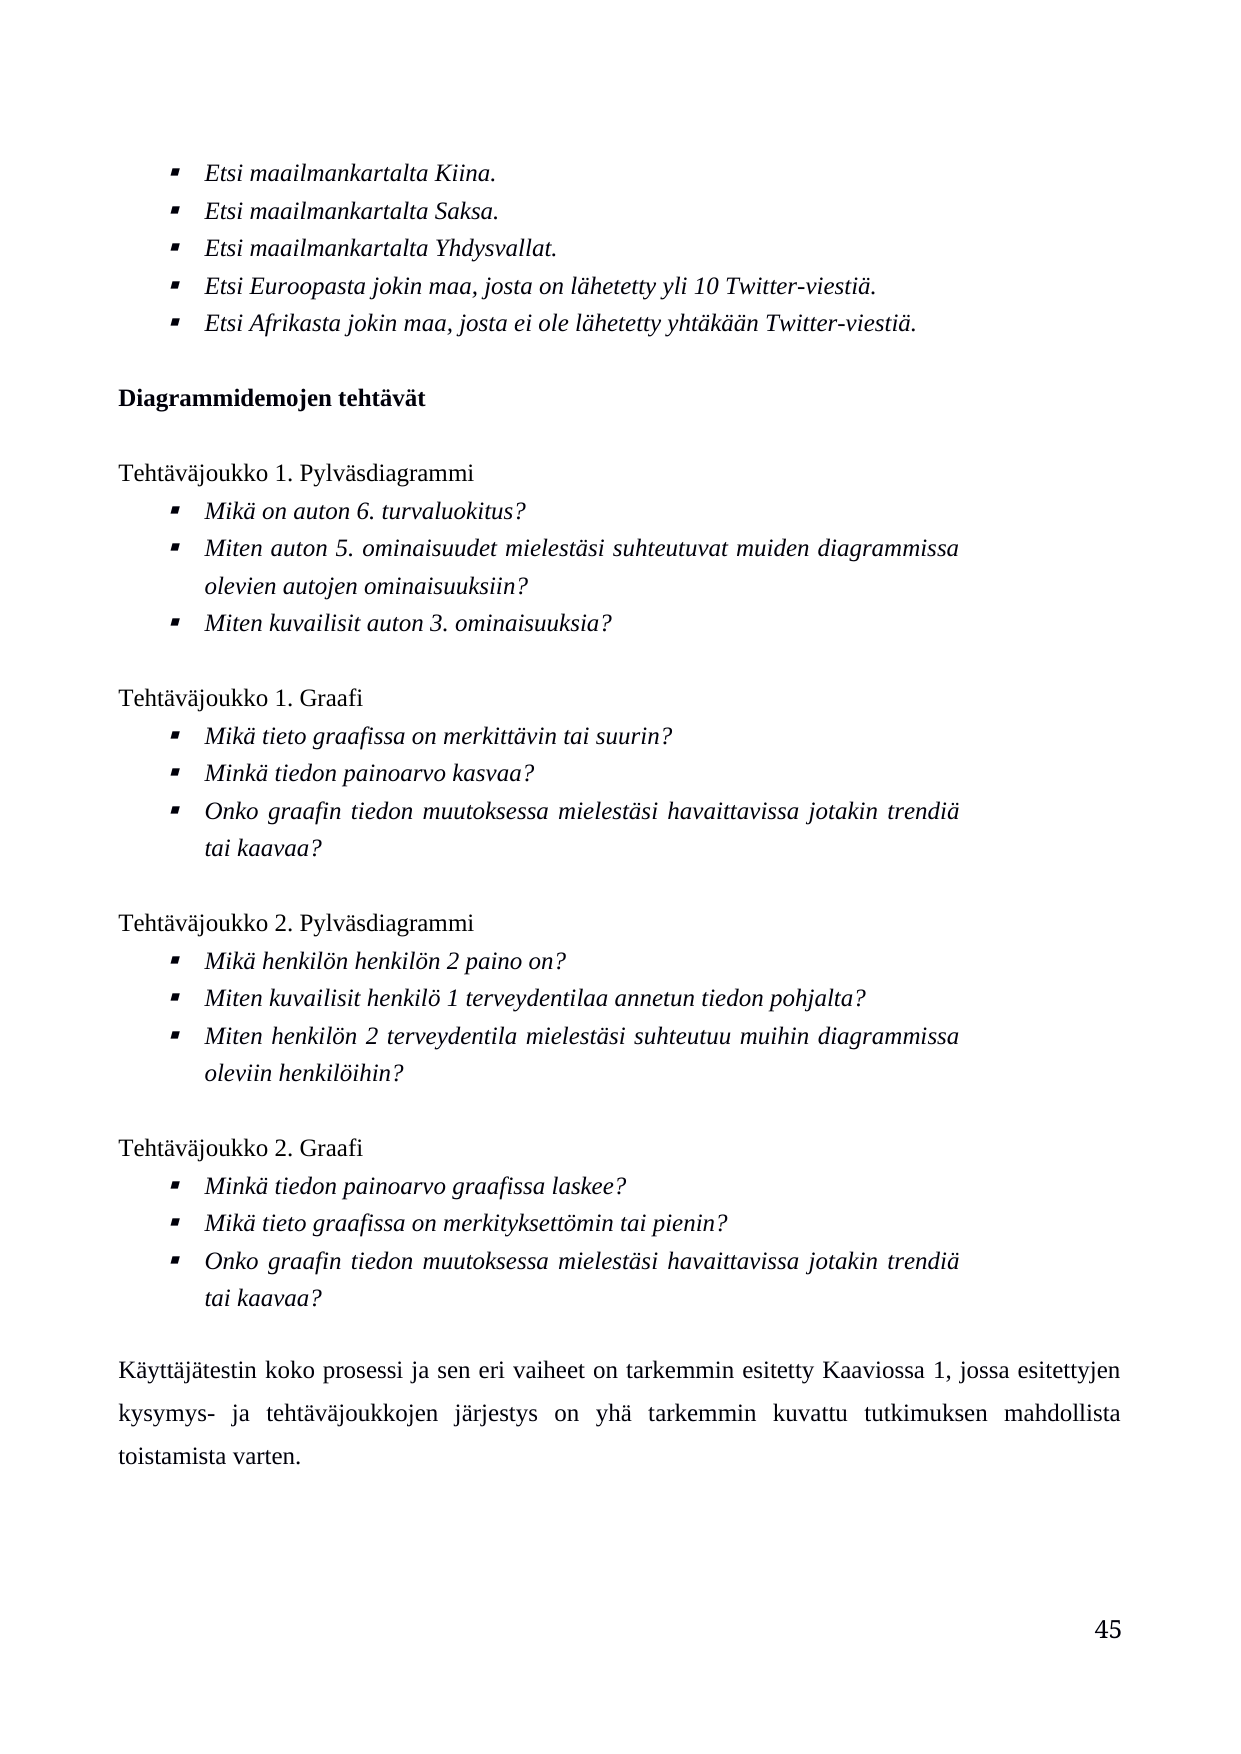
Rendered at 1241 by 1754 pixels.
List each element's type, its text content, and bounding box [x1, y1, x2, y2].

table_cell Etsi Euroopasta jokin maa, josta on lähetetty yli 10 Twitter-viestiä. [118, 262, 974, 299]
table_header Mikä tieto graafissa on merkittävin tai suurin? [118, 712, 974, 749]
table_cell Minkä tiedon painoarvo kasvaa? [118, 750, 974, 787]
table_header Mikä henkilön henkilön 2 paino on? [118, 937, 974, 974]
table_cell Miten kuvailisit henkilö 1 terveydentilaa annetun tiedon pohjalta? [118, 975, 974, 1012]
table_cell Etsi maailmankartalta Saksa. [118, 187, 974, 224]
table_cell Miten auton 5. ominaisuudet mielestäsi suhteutuvat muiden diagrammissa olevien autojen ominaisuuksiin? [118, 525, 974, 599]
text Diagrammidemojen tehtävät [118, 374, 1122, 412]
table_header Minkä tiedon painoarvo graafissa laskee? [118, 1162, 974, 1199]
text Tehtäväjoukko 1. Graafi [118, 674, 1122, 712]
text Tehtäväjoukko 1. Pylväsdiagrammi [118, 449, 1122, 487]
table_header Mikä on auton 6. turvaluokitus? [118, 487, 974, 524]
table_cell Etsi Afrikasta jokin maa, josta ei ole lähetetty yhtäkään Twitter-viestiä. [118, 300, 974, 337]
table_cell Miten kuvailisit auton 3. ominaisuuksia? [118, 600, 974, 637]
table_header Etsi maailmankartalta Kiina. [118, 150, 974, 187]
text Käyttäjätestin koko prosessi ja sen eri vaiheet on tarkemmin esitetty Kaaviossa 1, jossa esitettyjen kysymys- ja tehtäväjoukkojen järjestys on yhä tarkemmin kuvattu tutkimuksen mahdollista toistamista varten. [118, 1355, 1122, 1470]
text Tehtäväjoukko 2. Pylväsdiagrammi [118, 899, 1122, 937]
table_cell Onko graafin tiedon muutoksessa mielestäsi havaittavissa jotakin trendiä tai kaavaa? [118, 787, 974, 862]
table_cell Etsi maailmankartalta Yhdysvallat. [118, 225, 974, 262]
table_cell Onko graafin tiedon muutoksessa mielestäsi havaittavissa jotakin trendiä tai kaavaa? [118, 1237, 974, 1312]
text Tehtäväjoukko 2. Graafi [118, 1124, 1122, 1162]
table_cell Mikä tieto graafissa on merkityksettömin tai pienin? [118, 1200, 974, 1237]
table_cell Miten henkilön 2 terveydentila mielestäsi suhteutuu muihin diagrammissa oleviin henkilöihin? [118, 1012, 974, 1087]
